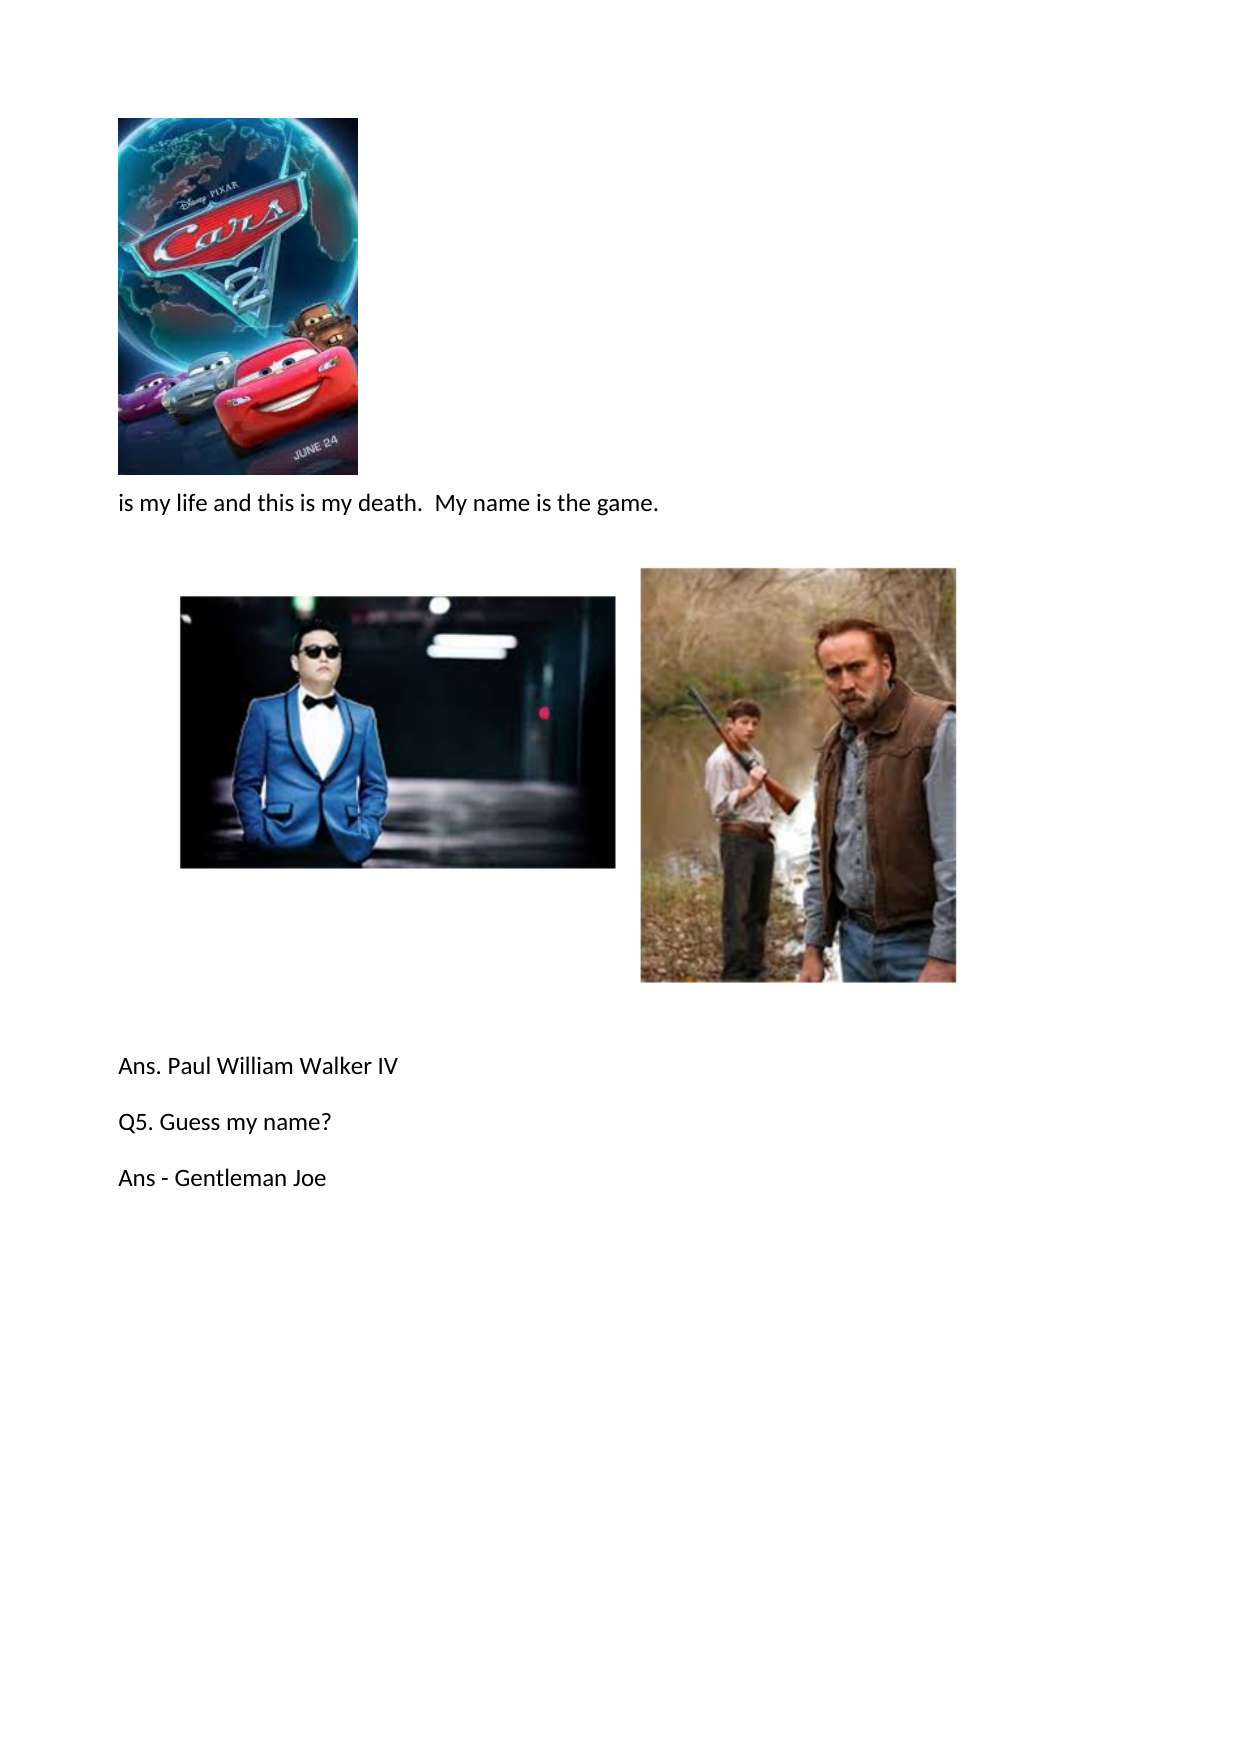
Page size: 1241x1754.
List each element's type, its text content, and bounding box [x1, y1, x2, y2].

text Ans - Gentleman Joe [118, 1162, 1122, 1193]
picture [158, 552, 985, 996]
text is my life and this is my death. My name is the game. [118, 487, 1122, 517]
picture [118, 118, 358, 475]
text Q5. Guess my name? [118, 1106, 1122, 1137]
picture [118, 256, 131, 263]
